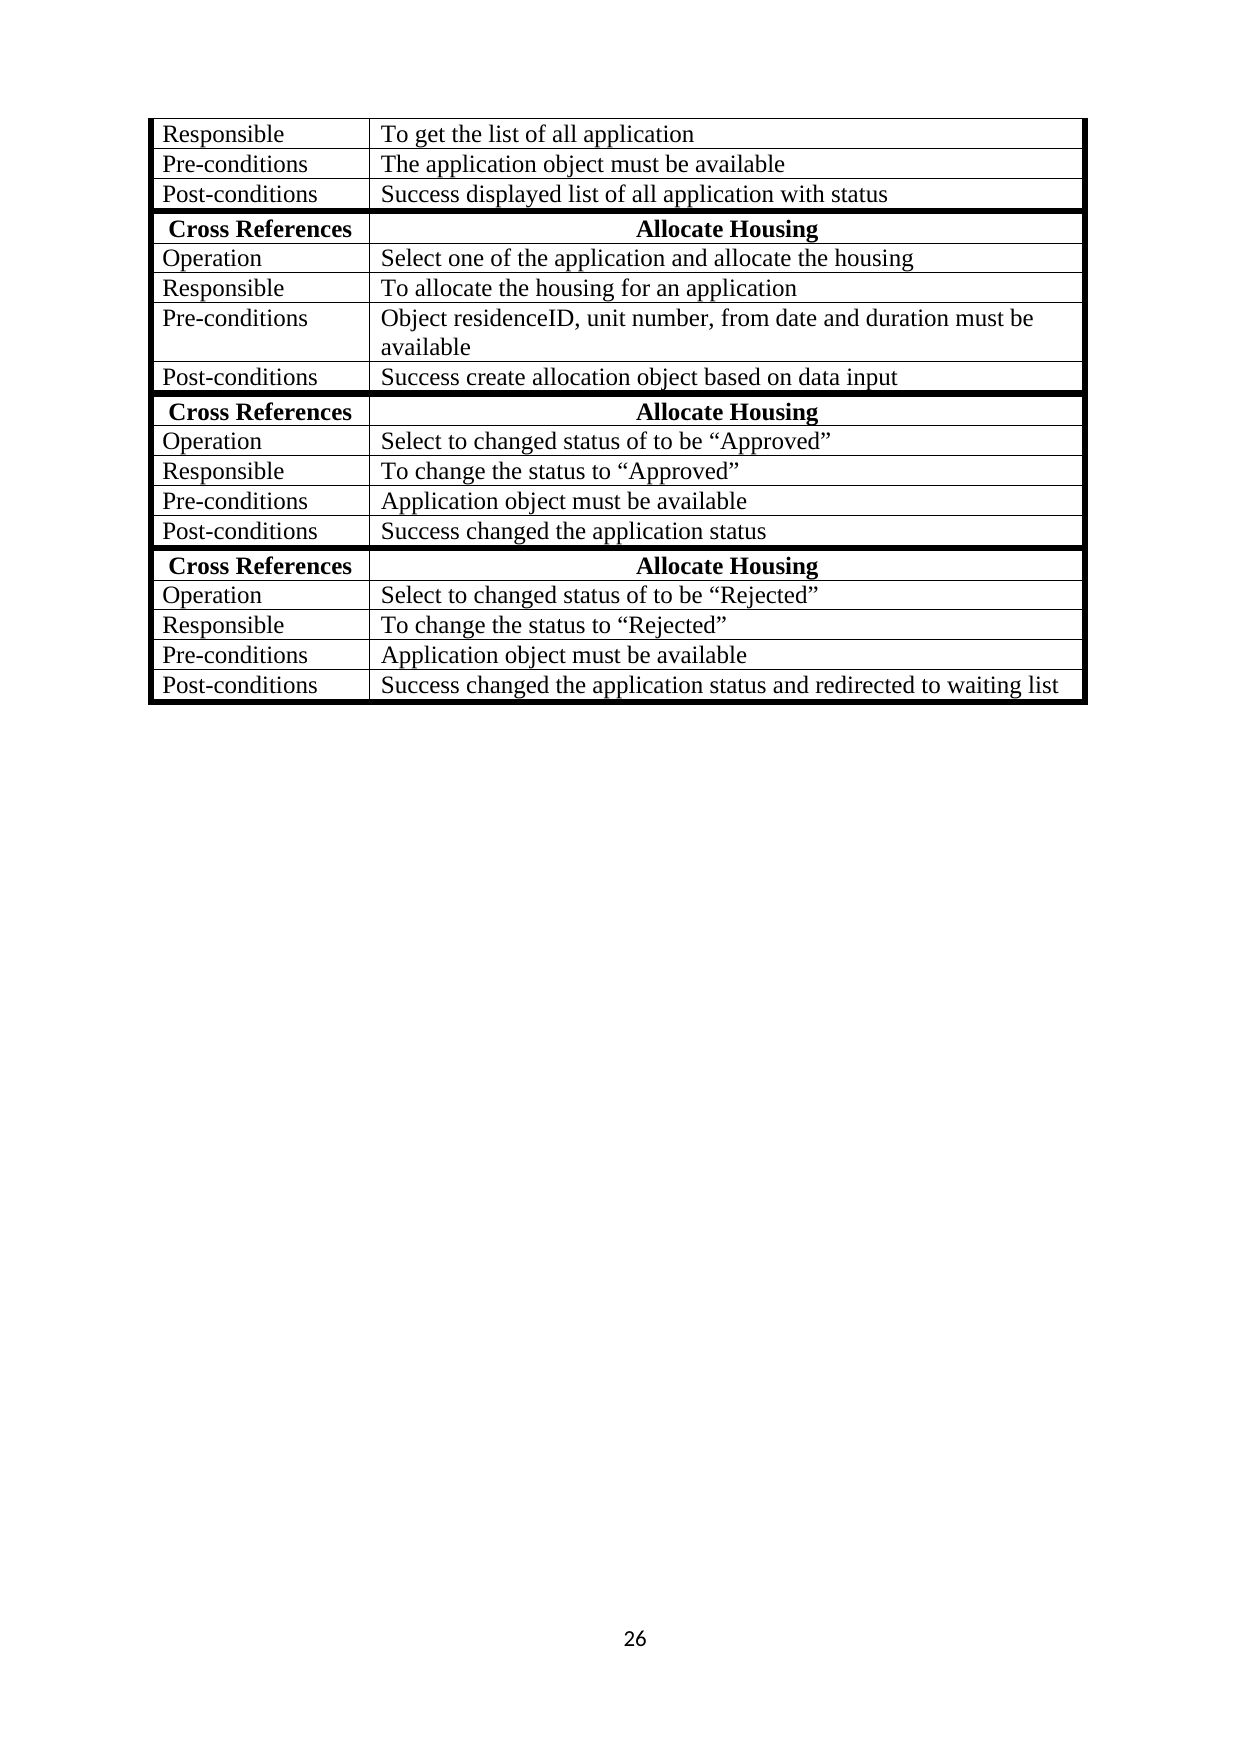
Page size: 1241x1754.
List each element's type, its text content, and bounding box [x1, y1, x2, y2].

table_cell Pre-conditions [154, 149, 369, 178]
table_cell Responsible [154, 273, 369, 302]
table_cell Allocate Housing [370, 551, 1082, 579]
table_cell Responsible [154, 119, 369, 148]
table_cell To change the status to “Approved” [370, 456, 1082, 485]
table_cell Allocate Housing [370, 397, 1082, 425]
table_cell Pre-conditions [154, 640, 369, 669]
table_cell Cross References [154, 397, 369, 425]
table_cell To change the status to “Rejected” [370, 610, 1082, 639]
table_cell The application object must be available [370, 149, 1082, 178]
table_cell Success changed the application status [370, 516, 1082, 544]
table_cell Operation [154, 426, 369, 455]
table_cell Success changed the application status and redirected to waiting list [370, 670, 1082, 699]
table_cell Cross References [154, 214, 369, 242]
table_cell To get the list of all application [370, 119, 1082, 148]
table_cell Post-conditions [154, 670, 369, 699]
table_cell Select to changed status of to be “Rejected” [370, 581, 1082, 609]
table_cell To allocate the housing for an application [370, 273, 1082, 302]
table_cell Pre-conditions [154, 303, 369, 361]
table_cell Select to changed status of to be “Approved” [370, 426, 1082, 455]
table_cell Application object must be available [370, 486, 1082, 515]
table_cell Object residenceID, unit number, from date and duration must be available [370, 303, 1082, 361]
table_cell Success create allocation object based on data input [370, 362, 1082, 390]
table_cell Cross References [154, 551, 369, 579]
table_cell Operation [154, 581, 369, 609]
table_cell Allocate Housing [370, 214, 1082, 242]
table_cell Success displayed list of all application with status [370, 179, 1082, 207]
table_cell Post-conditions [154, 362, 369, 390]
table_cell Post-conditions [154, 179, 369, 207]
table_cell Responsible [154, 610, 369, 639]
table_cell Operation [154, 244, 369, 272]
table_cell Responsible [154, 456, 369, 485]
table_cell Pre-conditions [154, 486, 369, 515]
table_cell Select one of the application and allocate the housing [370, 244, 1082, 272]
table_cell Post-conditions [154, 516, 369, 544]
table_cell Application object must be available [370, 640, 1082, 669]
